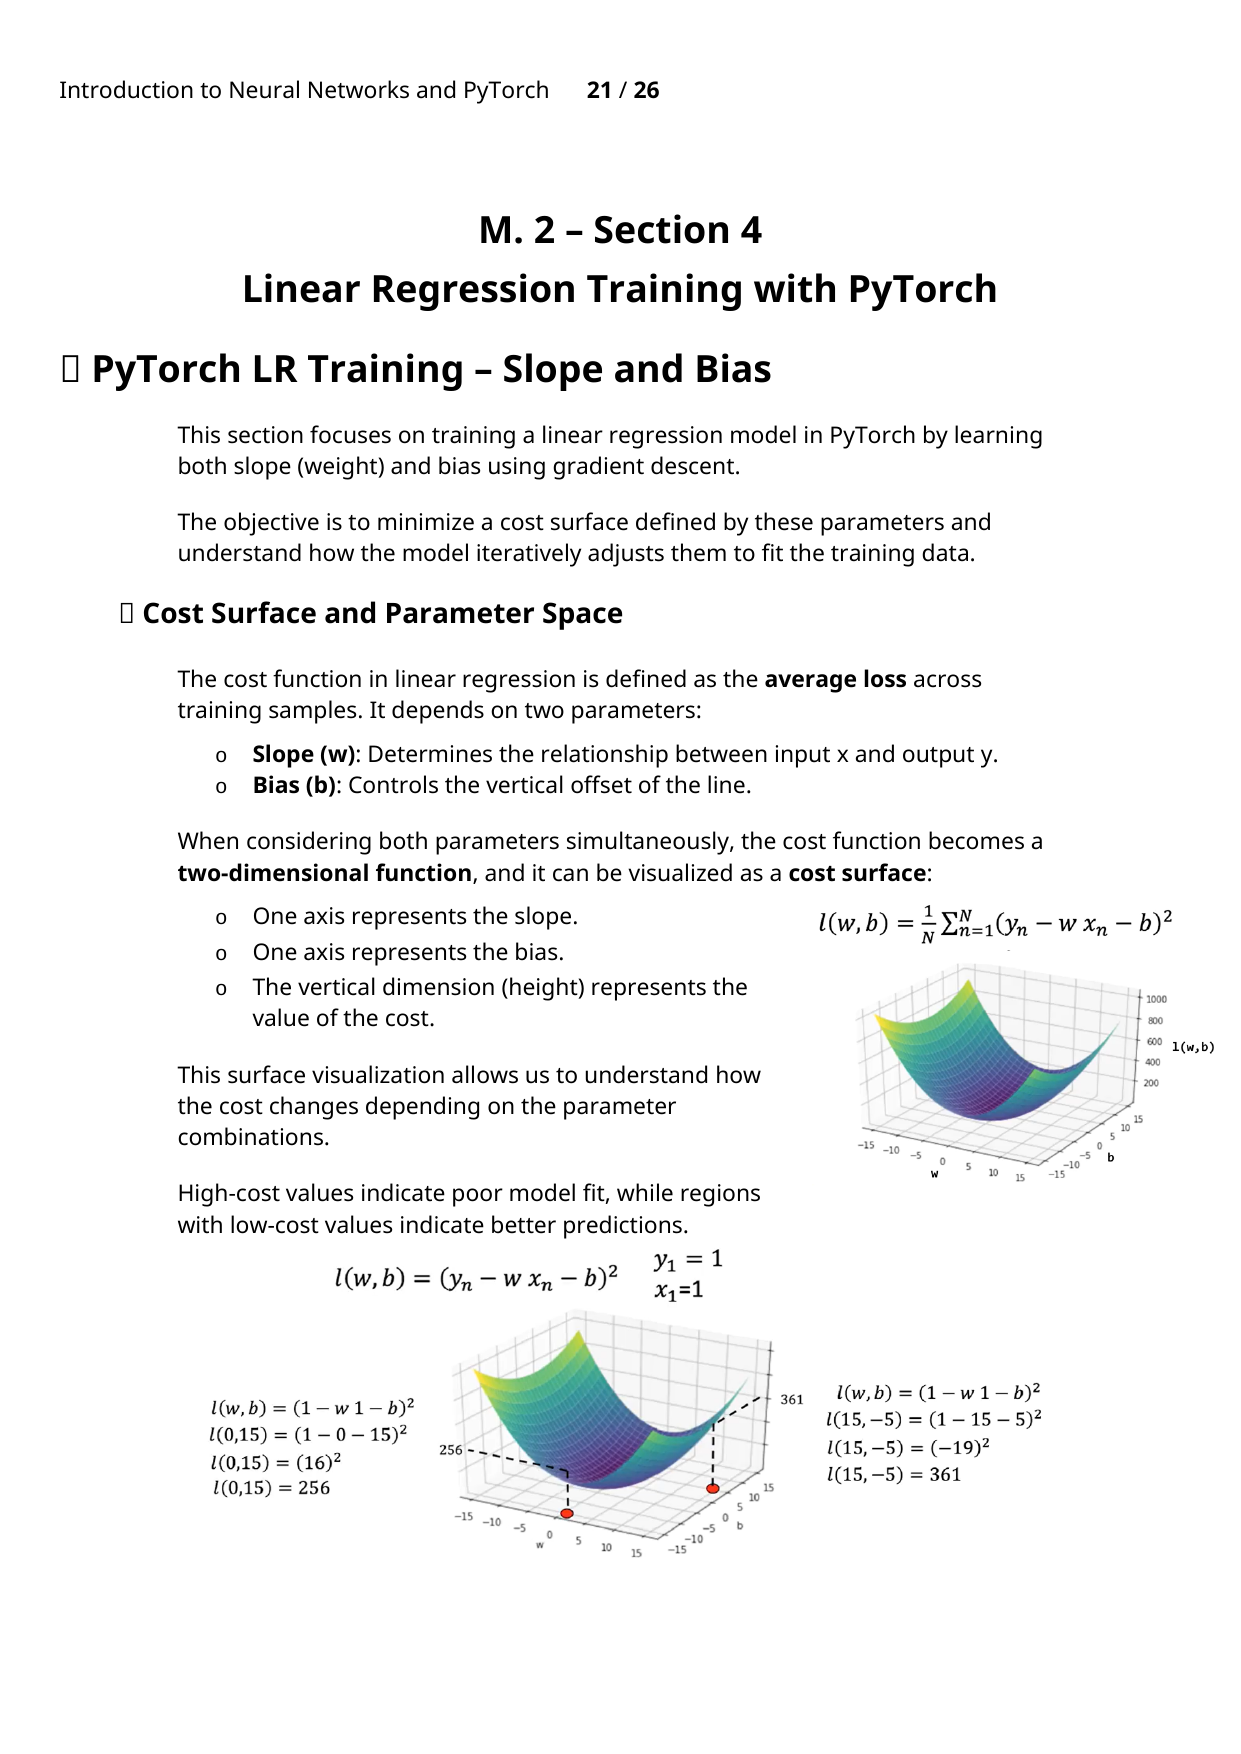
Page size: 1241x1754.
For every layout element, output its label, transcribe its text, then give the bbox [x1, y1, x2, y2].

text When considering both parameters simultaneously, the cost function becomes a two-dimensional function, and it can be visualized as a cost surface: [177, 825, 1063, 888]
subtitle 🔹 Cost Surface and Parameter Space [118, 594, 1063, 632]
list Slope (w): Determines the relationship between input x and output y. [215, 738, 1063, 769]
list One axis represents the slope. [215, 900, 1063, 931]
text This surface visualization allows us to understand how the cost changes depending on the parameter combinations. [177, 1058, 808, 1152]
text The cost function in linear regression is defined as the average loss across training samples. It depends on two parameters: [177, 663, 1063, 725]
text This section focuses on training a linear regression model in PyTorch by learning both slope (weight) and bias using gradient descent. [177, 419, 1063, 481]
text The objective is to minimize a cost surface defined by these parameters and understand how the model iteratively adjusts them to fit the training data. [177, 506, 1063, 569]
subtitle 📌 PyTorch LR Training – Slope and Bias [59, 343, 1063, 394]
list Bias (b): Controls the vertical offset of the line. [215, 769, 1063, 800]
list One axis represents the bias. [215, 936, 808, 967]
picture [808, 901, 1222, 1190]
list The vertical dimension (height) represents the value of the cost. [215, 971, 808, 1033]
text High-cost values indicate poor model fit, while regions with low-cost values indicate better predictions. [177, 1177, 1063, 1240]
picture [177, 1243, 1063, 1567]
text Linear Regression Training with PyTorch [177, 262, 1063, 313]
subtitle M. 2 – Section 4 [177, 204, 1063, 255]
